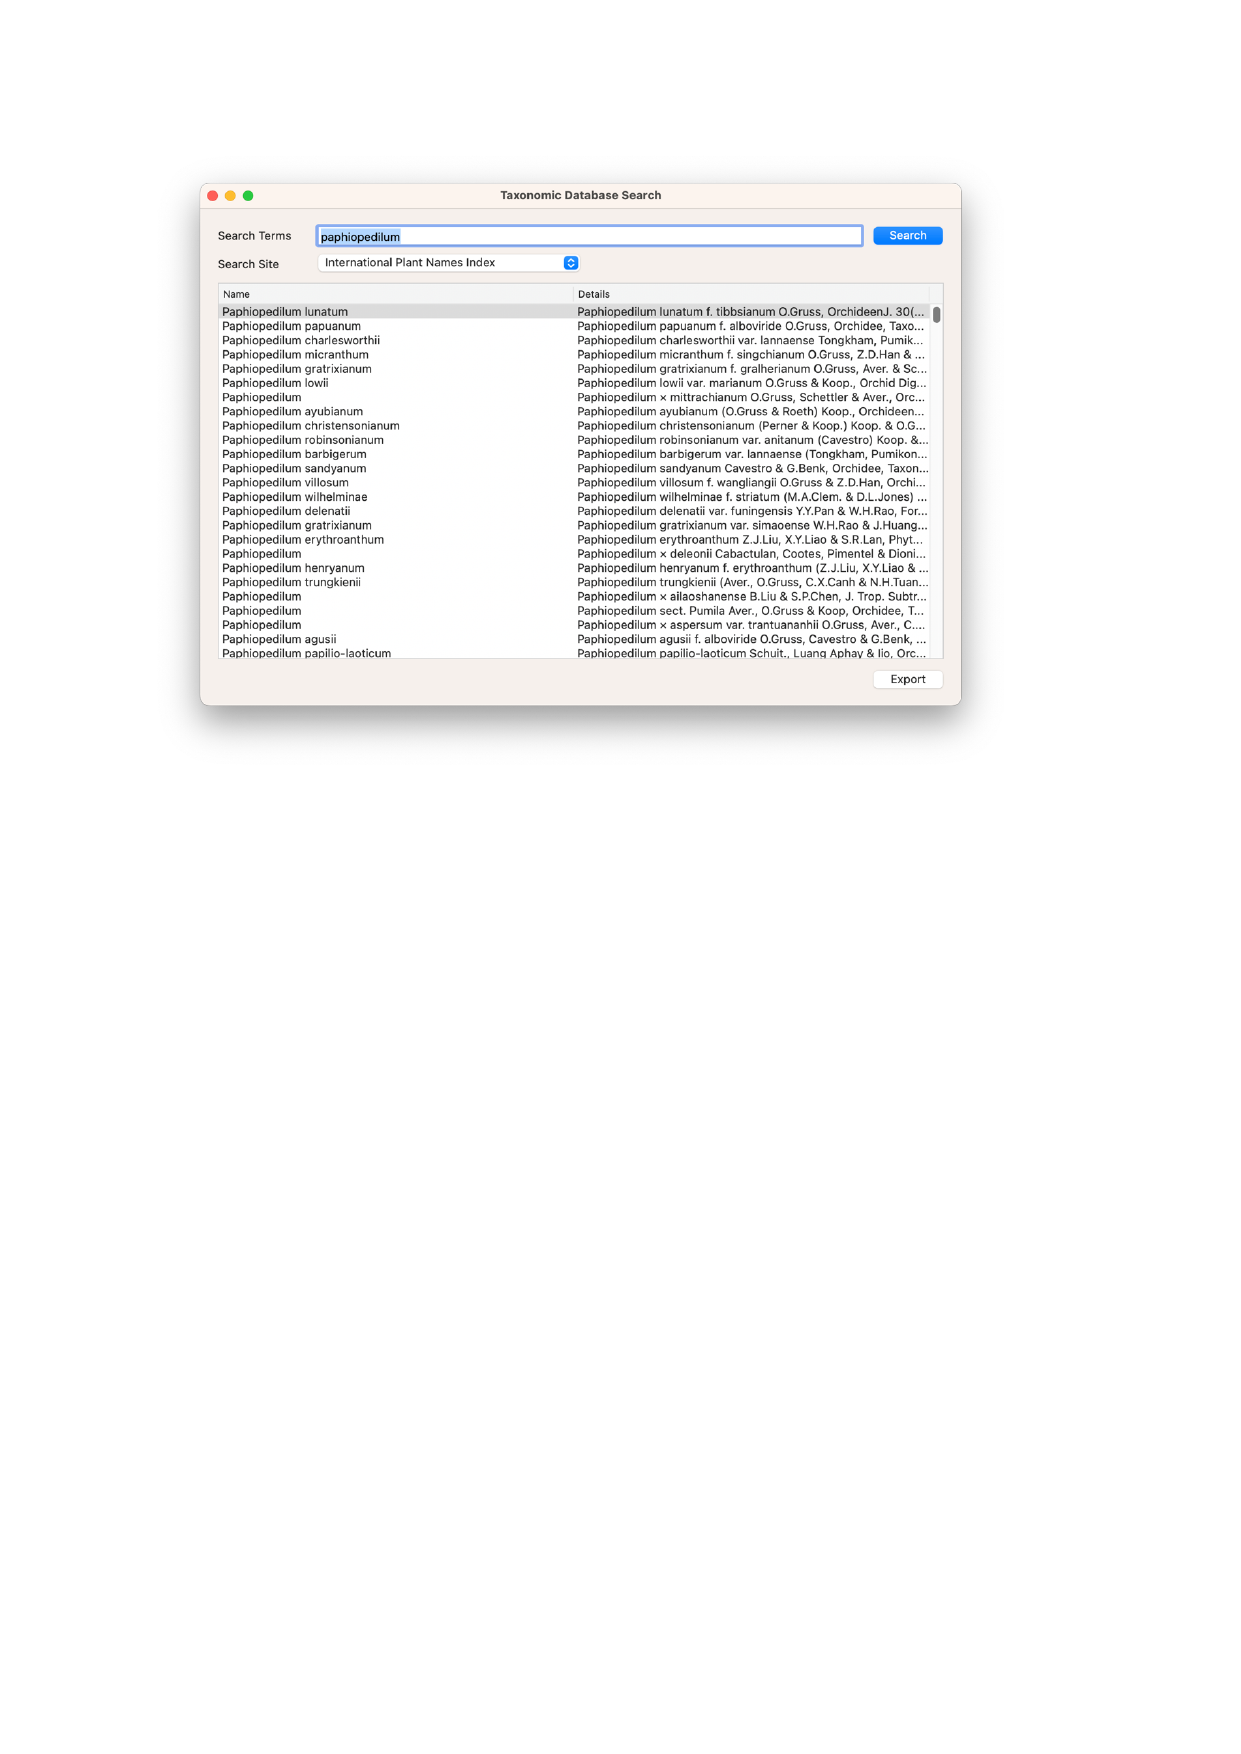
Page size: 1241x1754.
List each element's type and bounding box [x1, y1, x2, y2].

picture [150, 150, 1011, 771]
